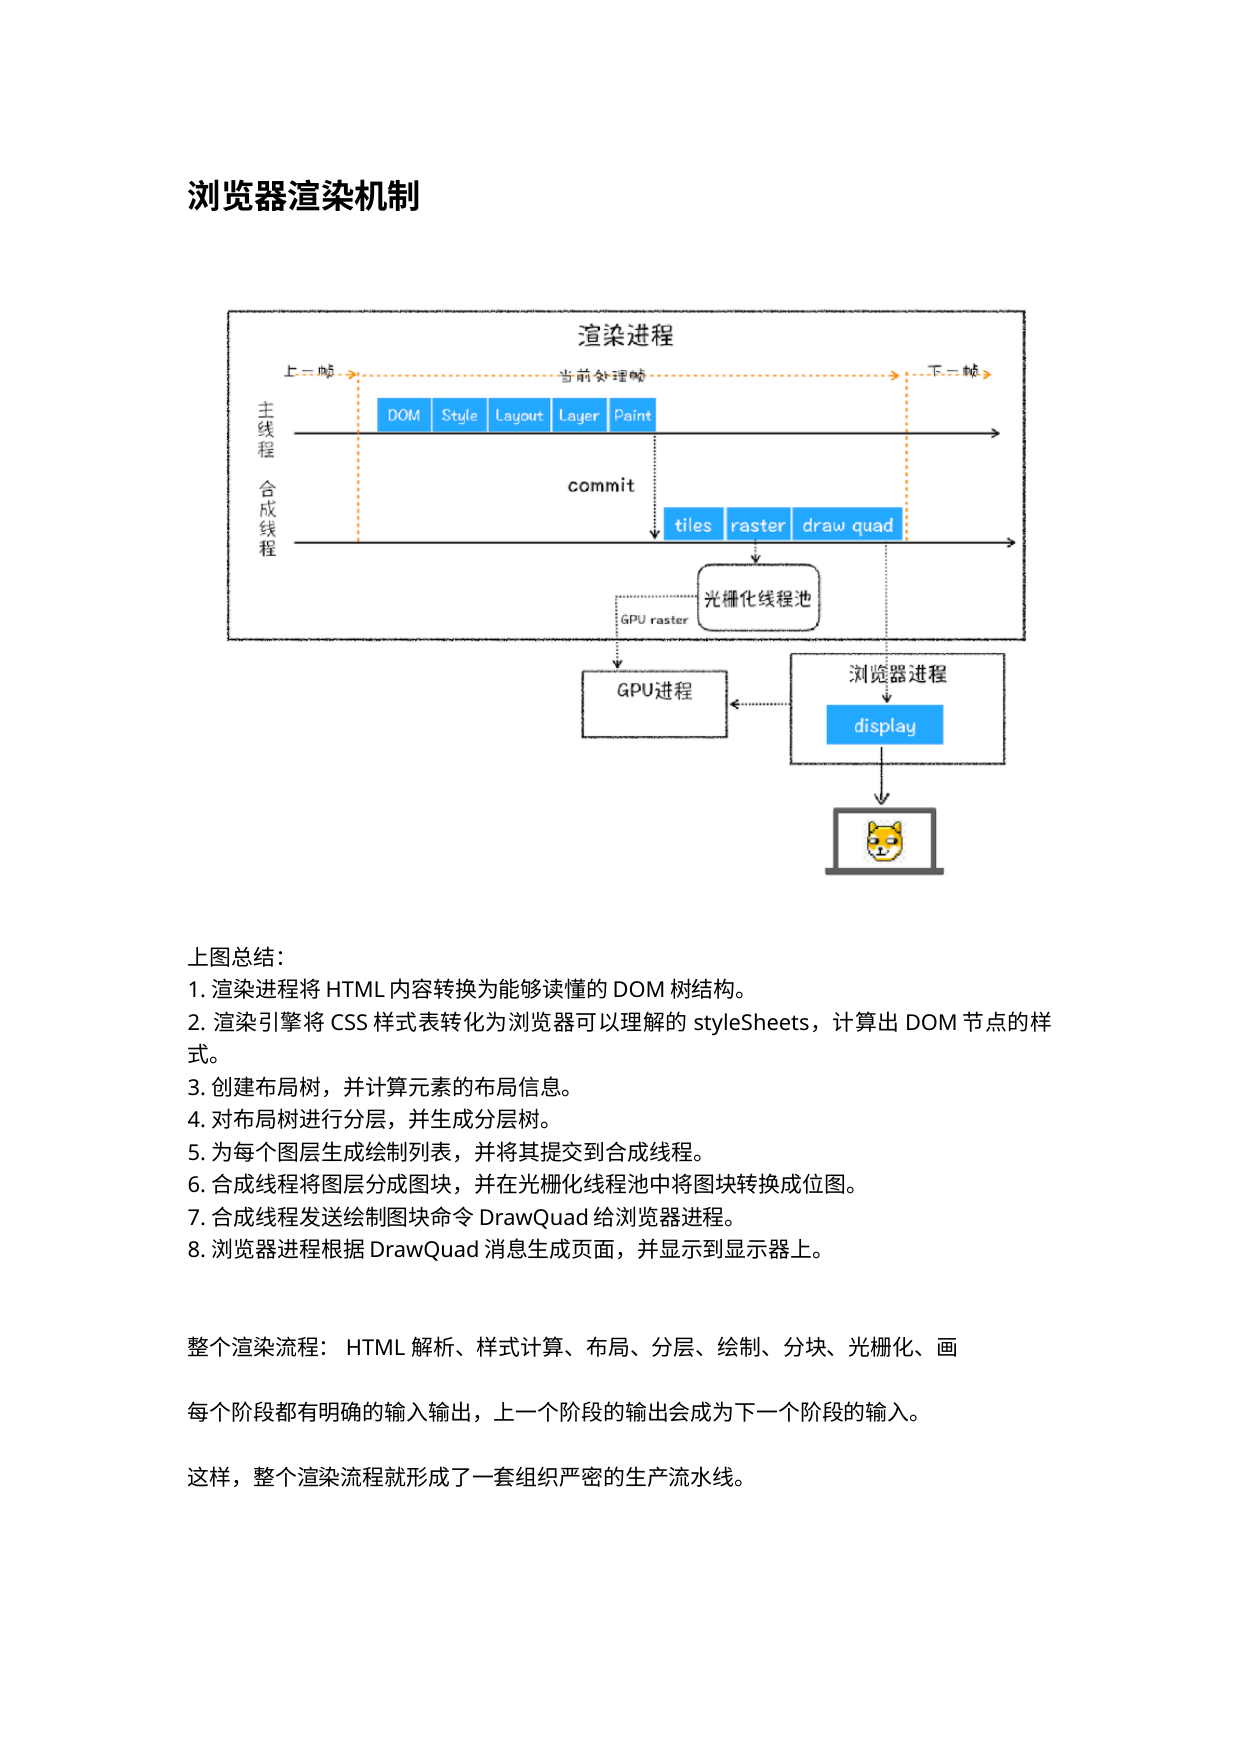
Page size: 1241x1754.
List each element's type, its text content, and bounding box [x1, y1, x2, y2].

text 5. 为每个图层生成绘制列表，并将其提交到合成线程。 [187, 1134, 1053, 1167]
text 6. 合成线程将图层分成图块，并在光栅化线程池中将图块转换成位图。 [187, 1167, 1053, 1199]
text 8. 浏览器进程根据DrawQuad消息生成页面，并显示到显示器上。 [187, 1232, 1053, 1264]
text 1. 渲染进程将HTML内容转换为能够读懂的DOM树结构。 [187, 972, 1053, 1004]
subtitle 浏览器渲染机制 [187, 162, 1053, 227]
picture [187, 289, 1053, 909]
text 这样，整个渲染流程就形成了一套组织严密的生产流水线。 [187, 1459, 1053, 1492]
text 7. 合成线程发送绘制图块命令DrawQuad给浏览器进程。 [187, 1199, 1053, 1232]
text 整个渲染流程： HTML 解析、样式计算、布局、分层、绘制、分块、光栅化、画 [187, 1329, 1053, 1362]
text 2. 渲染引擎将CSS样式表转化为浏览器可以理解的styleSheets，计算出DOM节点的样式。 [187, 1004, 1053, 1069]
text 每个阶段都有明确的输入输出，上一个阶段的输出会成为下一个阶段的输入。 [187, 1394, 1053, 1427]
text 上图总结： [187, 939, 1053, 972]
text 4. 对布局树进行分层，并生成分层树。 [187, 1102, 1053, 1134]
text 3. 创建布局树，并计算元素的布局信息。 [187, 1069, 1053, 1102]
